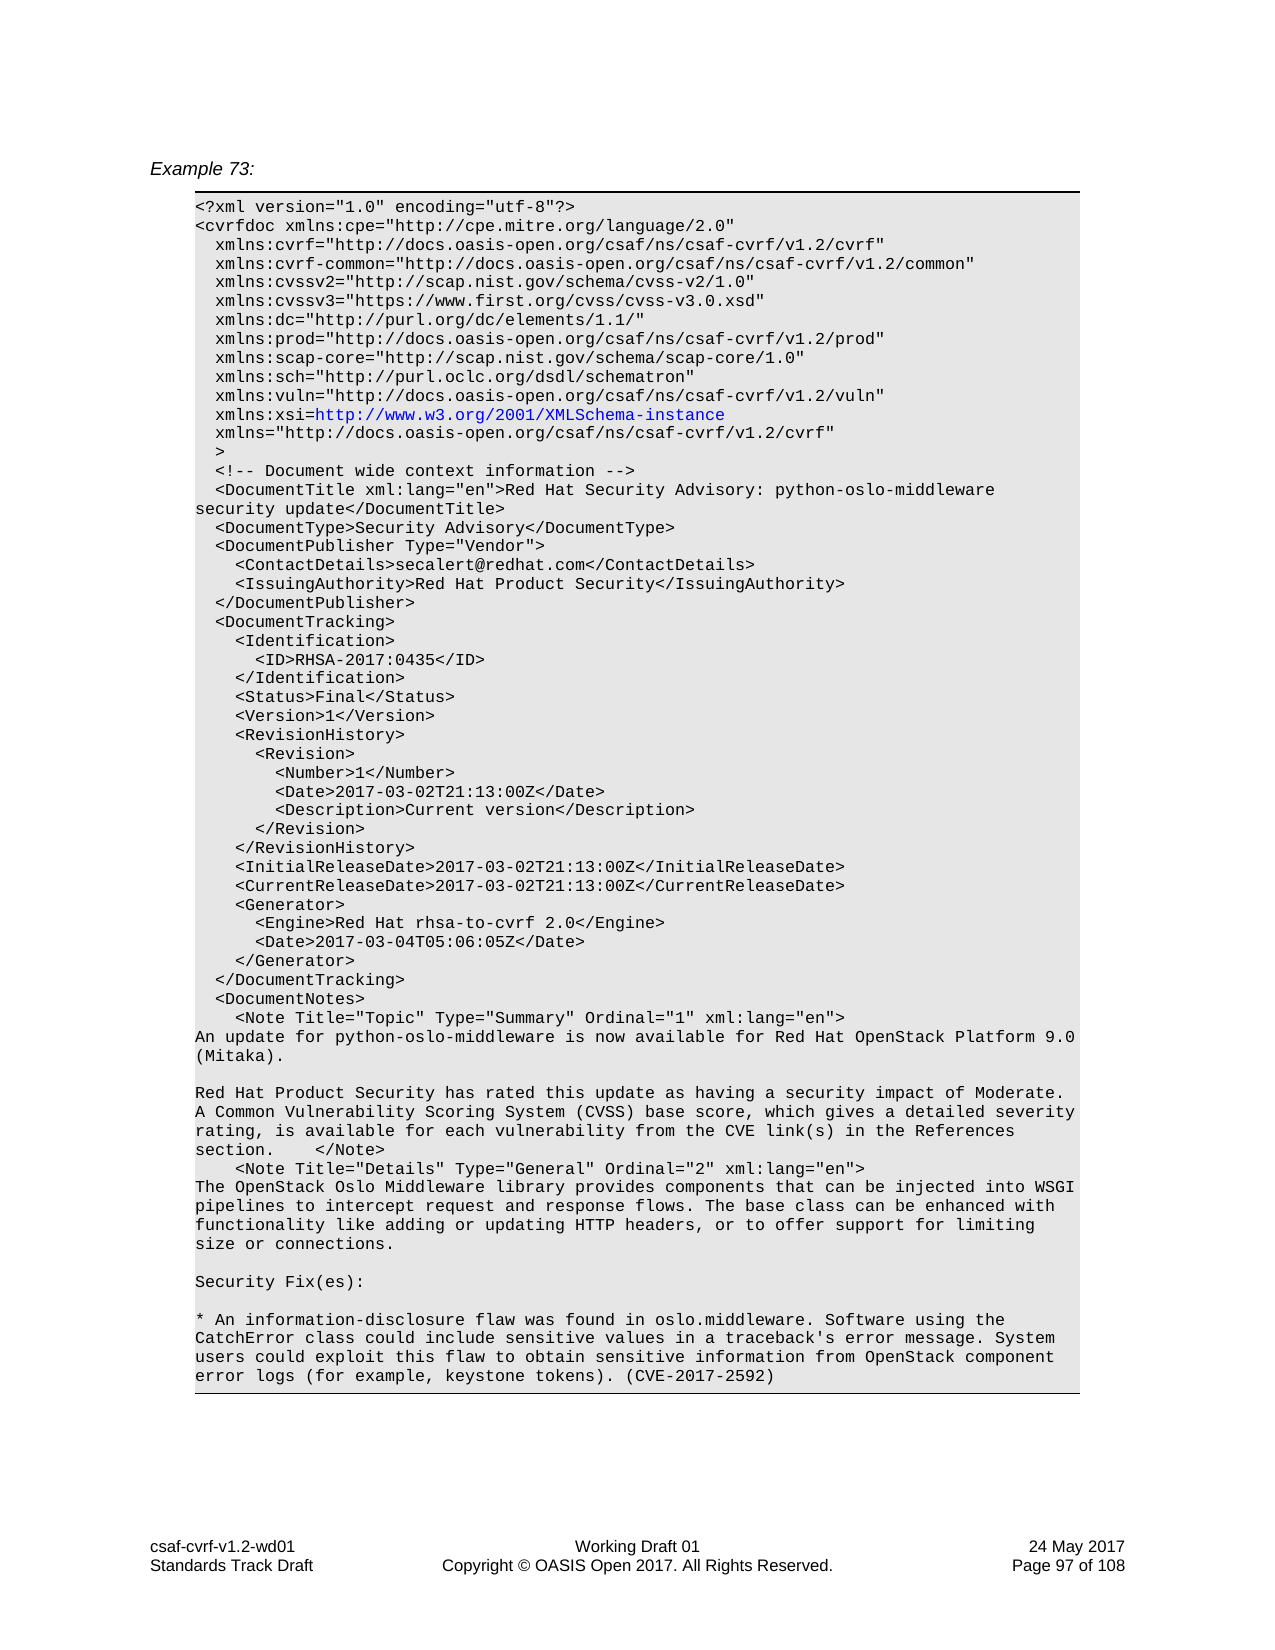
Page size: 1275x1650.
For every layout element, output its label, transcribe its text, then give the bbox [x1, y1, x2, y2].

text <?xml version="1.0" encoding="utf-8"?> <cvrfdoc xmlns:cpe="http://cpe.mitre.org/language/2.0" xmlns:cvrf="http://docs.oasis-open.org/csaf/ns/csaf-cvrf/v1.2/cvrf" xmlns:cvrf-common="http://docs.oasis-open.org/csaf/ns/csaf-cvrf/v1.2/common" xmlns:cvssv2="http://scap.nist.gov/schema/cvss-v2/1.0" xmlns:cvssv3="https://www.first.org/cvss/cvss-v3.0.xsd" xmlns:dc="http://purl.org/dc/elements/1.1/" xmlns:prod="http://docs.oasis-open.org/csaf/ns/csaf-cvrf/v1.2/prod" xmlns:scap-core="http://scap.nist.gov/schema/scap-core/1.0" xmlns:sch="http://purl.oclc.org/dsdl/schematron" xmlns:vuln="http://docs.oasis-open.org/csaf/ns/csaf-cvrf/v1.2/vuln" xmlns:xsi=http://www.w3.org/2001/XMLSchema-instance xmlns="http://docs.oasis-open.org/csaf/ns/csaf-cvrf/v1.2/cvrf" > <!-- Document wide context information --> <DocumentTitle xml:lang="en">Red Hat Security Advisory: python-oslo-middleware security update</DocumentTitle> <DocumentType>Security Advisory</DocumentType> <DocumentPublisher Type="Vendor"> <ContactDetails>secalert@redhat.com</ContactDetails> <IssuingAuthority>Red Hat Product Security</IssuingAuthority> </DocumentPublisher> <DocumentTracking> <Identification> <ID>RHSA-2017:0435</ID> </Identification> <Status>Final</Status> <Version>1</Version> <RevisionHistory> <Revision> <Number>1</Number> <Date>2017-03-02T21:13:00Z</Date> <Description>Current version</Description> </Revision> </RevisionHistory> <InitialReleaseDate>2017-03-02T21:13:00Z</InitialReleaseDate> <CurrentReleaseDate>2017-03-02T21:13:00Z</CurrentReleaseDate> <Generator> <Engine>Red Hat rhsa-to-cvrf 2.0</Engine> <Date>2017-03-04T05:06:05Z</Date> </Generator> </DocumentTracking> <DocumentNotes> <Note Title="Topic" Type="Summary" Ordinal="1" xml:lang="en"> An update for python-oslo-middleware is now available for Red Hat OpenStack Platform 9.0 (Mitaka). Red Hat Product Security has rated this update as having a security impact of Moderate. A Common Vulnerability Scoring System (CVSS) base score, which gives a detailed severity rating, is available for each vulnerability from the CVE link(s) in the References section. </Note> <Note Title="Details" Type="General" Ordinal="2" xml:lang="en"> The OpenStack Oslo Middleware library provides components that can be injected into WSGI pipelines to intercept request and response flows. The base class can be enhanced with functionality like adding or updating HTTP headers, or to offer support for limiting size or connections. Security Fix(es): * An information-disclosure flaw was found in oslo.middleware. Software using the CatchError class could include sensitive values in a traceback's error message. System users could exploit this flaw to obtain sensitive information from OpenStack component error logs (for example, keystone tokens). (CVE-2017-2592) [195, 193, 1080, 1393]
text Example 73: [150, 157, 1125, 179]
